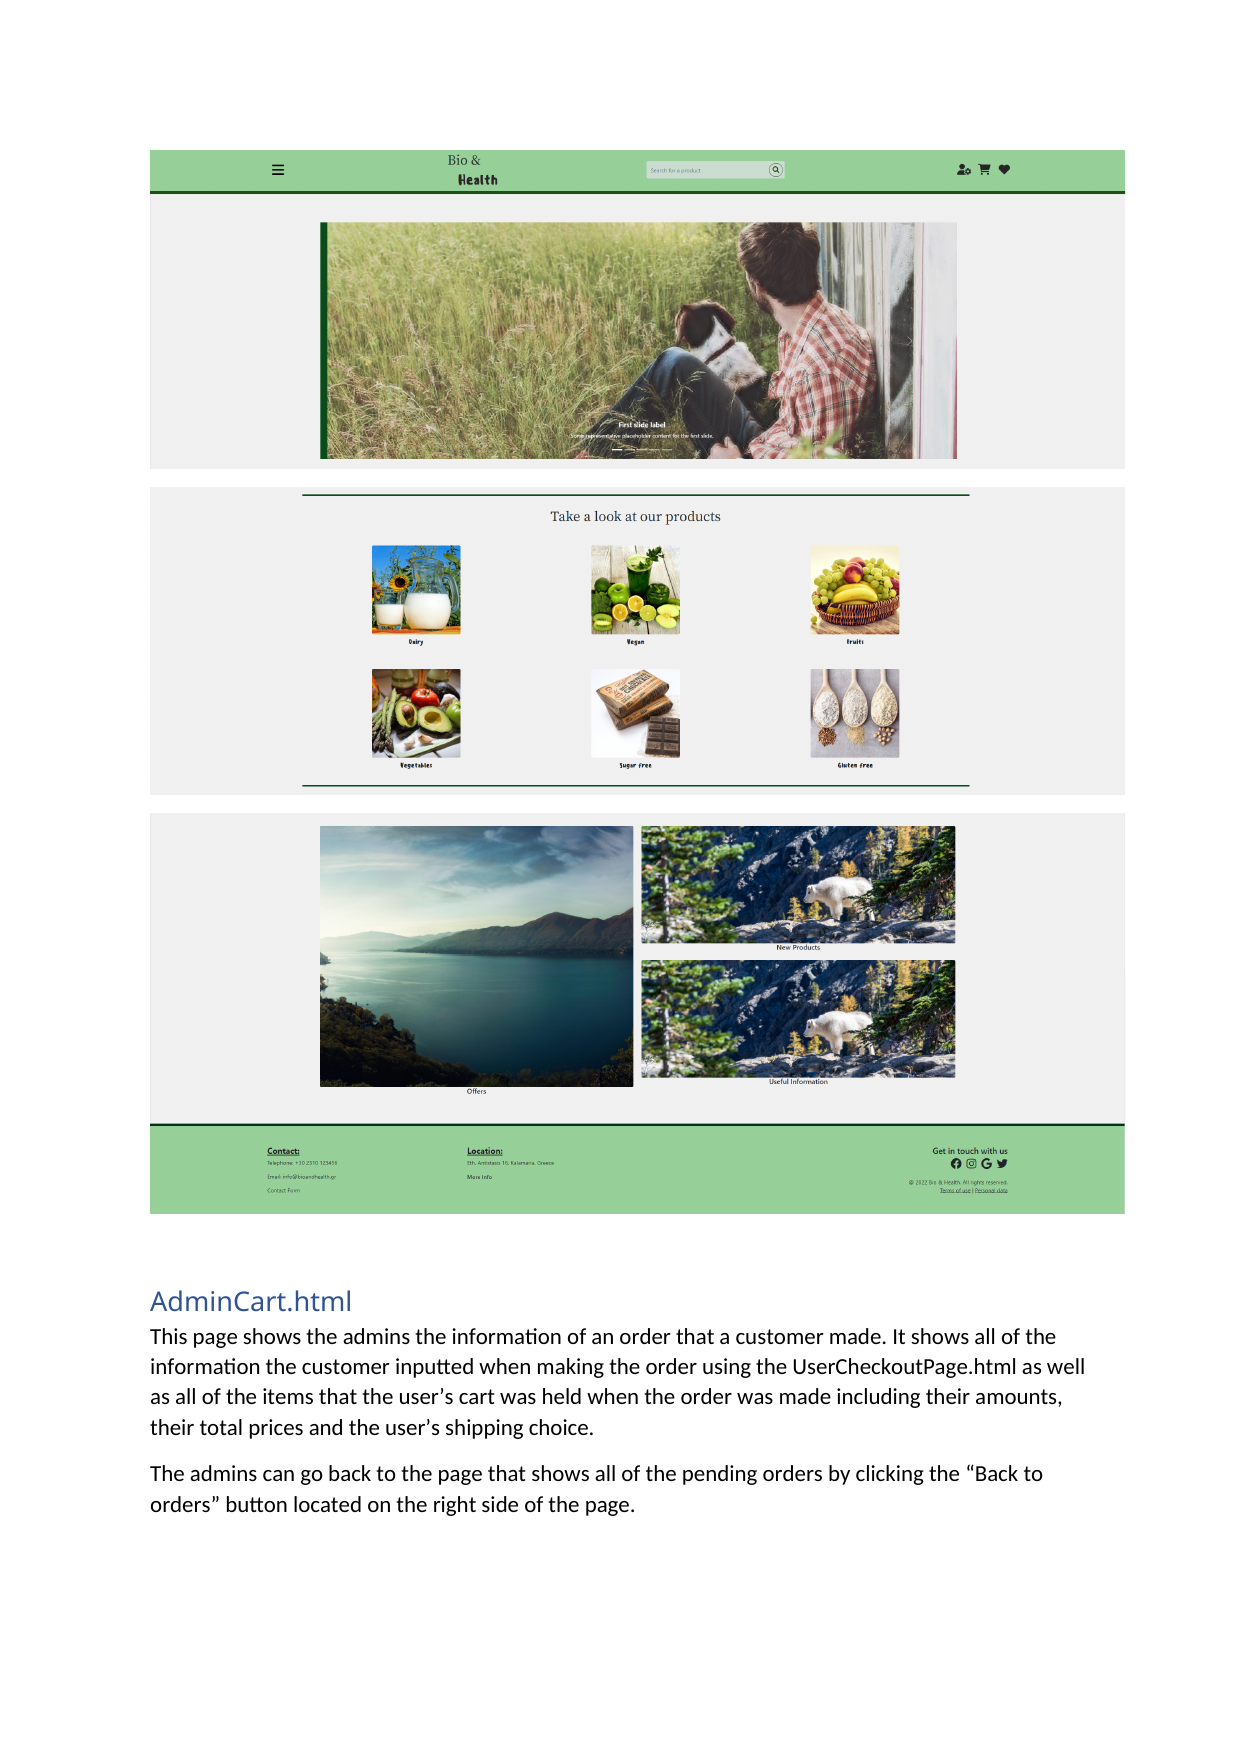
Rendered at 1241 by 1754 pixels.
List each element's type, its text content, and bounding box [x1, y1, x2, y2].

subtitle AdminCart.html [150, 1282, 1090, 1319]
picture [150, 813, 1125, 1214]
picture [150, 487, 1125, 795]
text This page shows the admins the information of an order that a customer made. It shows all of the information the customer inputted when making the order using the UserCheckoutPage.html as well as all of the items that the user’s cart was held when the order was made including their amounts, their total prices and the user’s shipping choice. [150, 1322, 1090, 1441]
text The admins can go back to the page that shows all of the pending orders by clicking the “Back to orders” button located on the right side of the page. [150, 1459, 1090, 1518]
picture [150, 150, 1125, 469]
